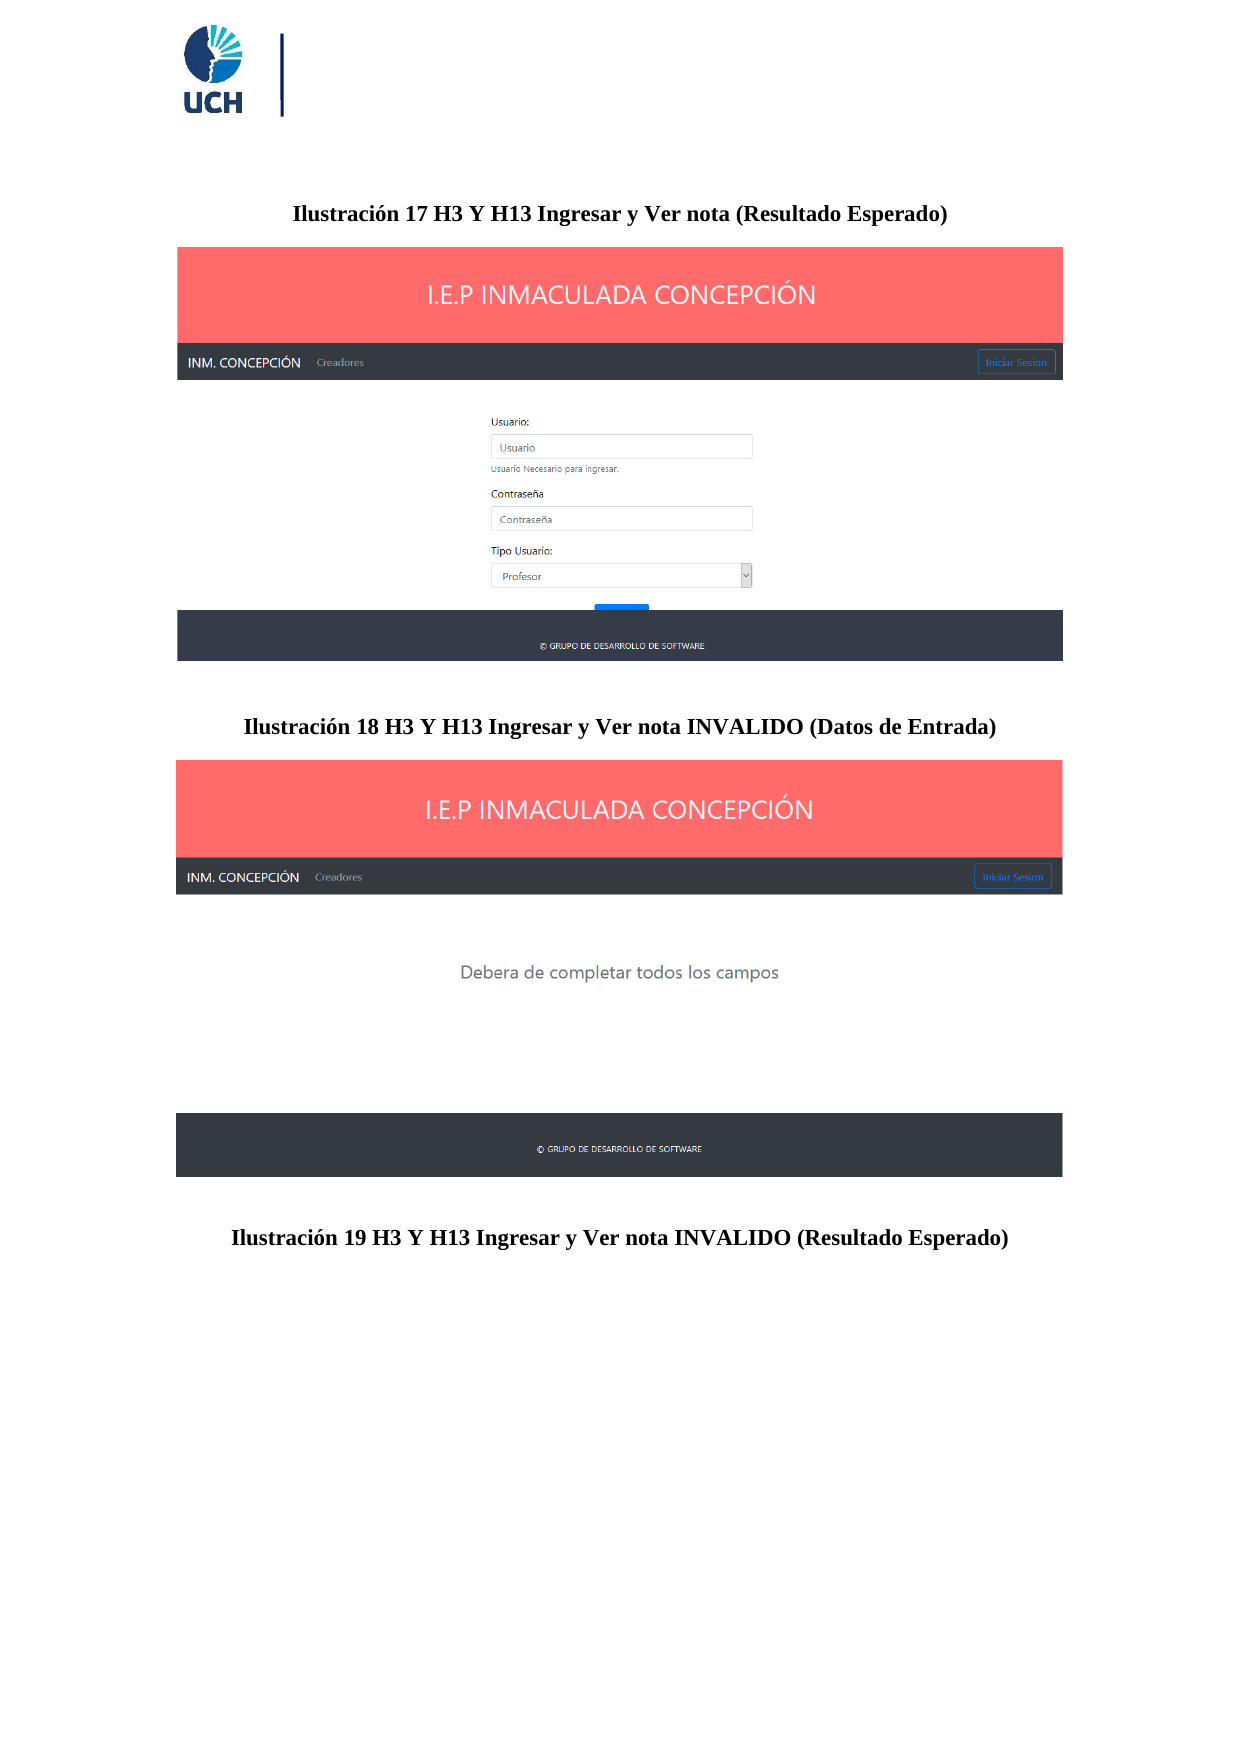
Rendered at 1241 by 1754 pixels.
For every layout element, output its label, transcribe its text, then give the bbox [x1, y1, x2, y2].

picture [177, 22, 251, 117]
